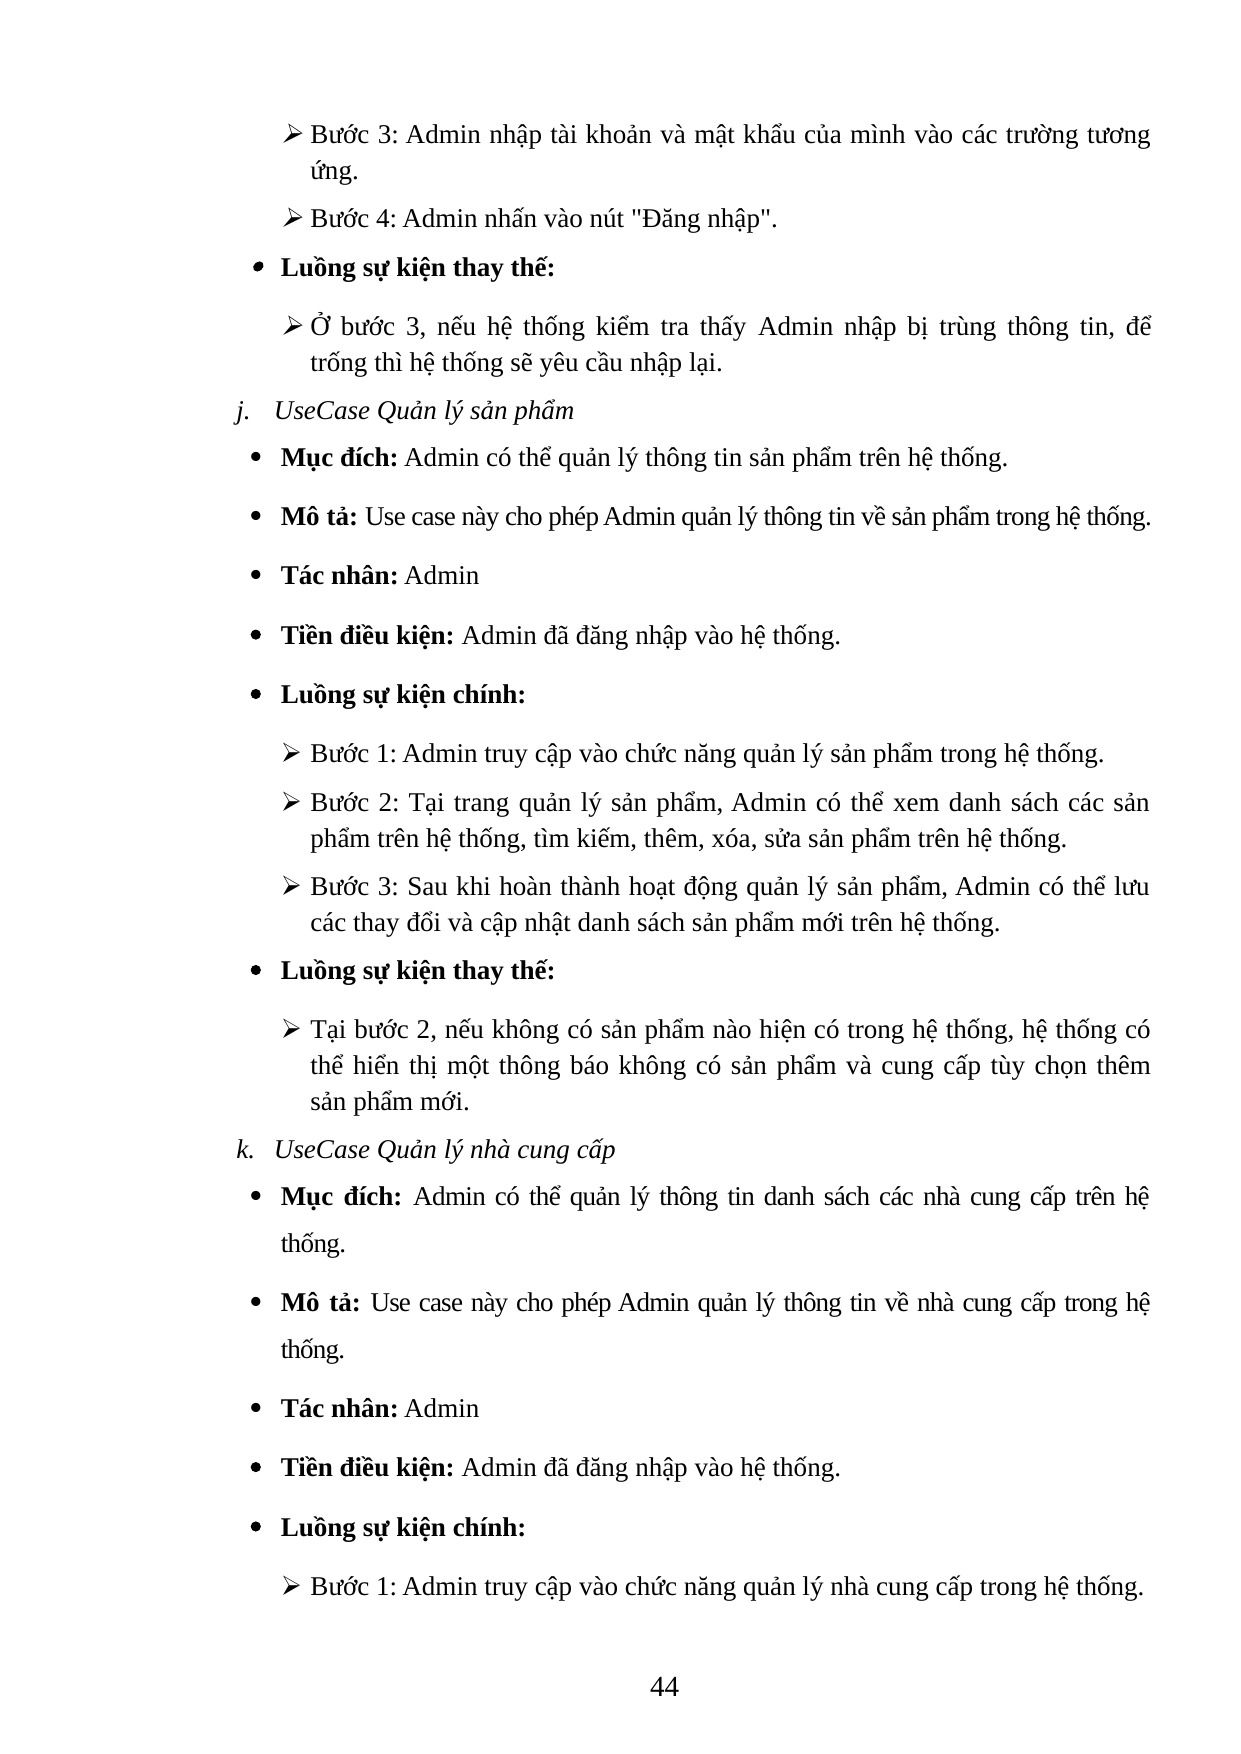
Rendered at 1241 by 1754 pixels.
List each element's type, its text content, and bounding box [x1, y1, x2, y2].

text Bước 2: Tại trang quản lý sản phẩm, Admin có thể xem danh sách các sản phẩm trên hệ thống, tìm kiếm, thêm, xóa, sửa sản phẩm trên hệ thống. [281, 786, 1152, 853]
list Mô tả: Use case này cho phép Admin quản lý thông tin về sản phẩm trong hệ thống. [251, 500, 1152, 531]
list Luồng sự kiện thay thế: [251, 251, 1152, 282]
text Tại bước 2, nếu không có sản phẩm nào hiện có trong hệ thống, hệ thống có thể hiển thị một thông báo không có sản phẩm và cung cấp tùy chọn thêm sản phẩm mới. [281, 1013, 1152, 1116]
list UseCase Quản lý sản phẩm [236, 394, 1152, 425]
text Bước 1: Admin truy cập vào chức năng quản lý sản phẩm trong hệ thống. [281, 738, 1152, 769]
list Tác nhân: Admin [251, 559, 1152, 591]
list Tác nhân: Admin [251, 1392, 1152, 1423]
text Bước 3: Sau khi hoàn thành hoạt động quản lý sản phẩm, Admin có thể lưu các thay đổi và cập nhật danh sách sản phẩm mới trên hệ thống. [281, 870, 1152, 937]
list Mô tả: Use case này cho phép Admin quản lý thông tin về nhà cung cấp trong hệ thống. [251, 1286, 1152, 1364]
text Bước 4: Admin nhấn vào nút "Đăng nhập". [281, 202, 1152, 233]
list Mục đích: Admin có thể quản lý thông tin danh sách các nhà cung cấp trên hệ thống. [251, 1180, 1152, 1258]
text Ở bước 3, nếu hệ thống kiểm tra thấy Admin nhập bị trùng thông tin, để trống thì hệ thống sẽ yêu cầu nhập lại. [281, 310, 1152, 377]
list Tiền điều kiện: Admin đã đăng nhập vào hệ thống. [251, 619, 1152, 650]
list Luồng sự kiện thay thế: [251, 954, 1152, 985]
list UseCase Quản lý nhà cung cấp [236, 1133, 1152, 1164]
text Bước 3: Admin nhập tài khoản và mật khẩu của mình vào các trường tương ứng. [281, 118, 1152, 185]
list Mục đích: Admin có thể quản lý thông tin sản phẩm trên hệ thống. [251, 441, 1152, 472]
list Tiền điều kiện: Admin đã đăng nhập vào hệ thống. [251, 1451, 1152, 1482]
list Luồng sự kiện chính: [251, 1511, 1152, 1542]
list Luồng sự kiện chính: [251, 678, 1152, 709]
text Bước 1: Admin truy cập vào chức năng quản lý nhà cung cấp trong hệ thống. [281, 1570, 1152, 1601]
